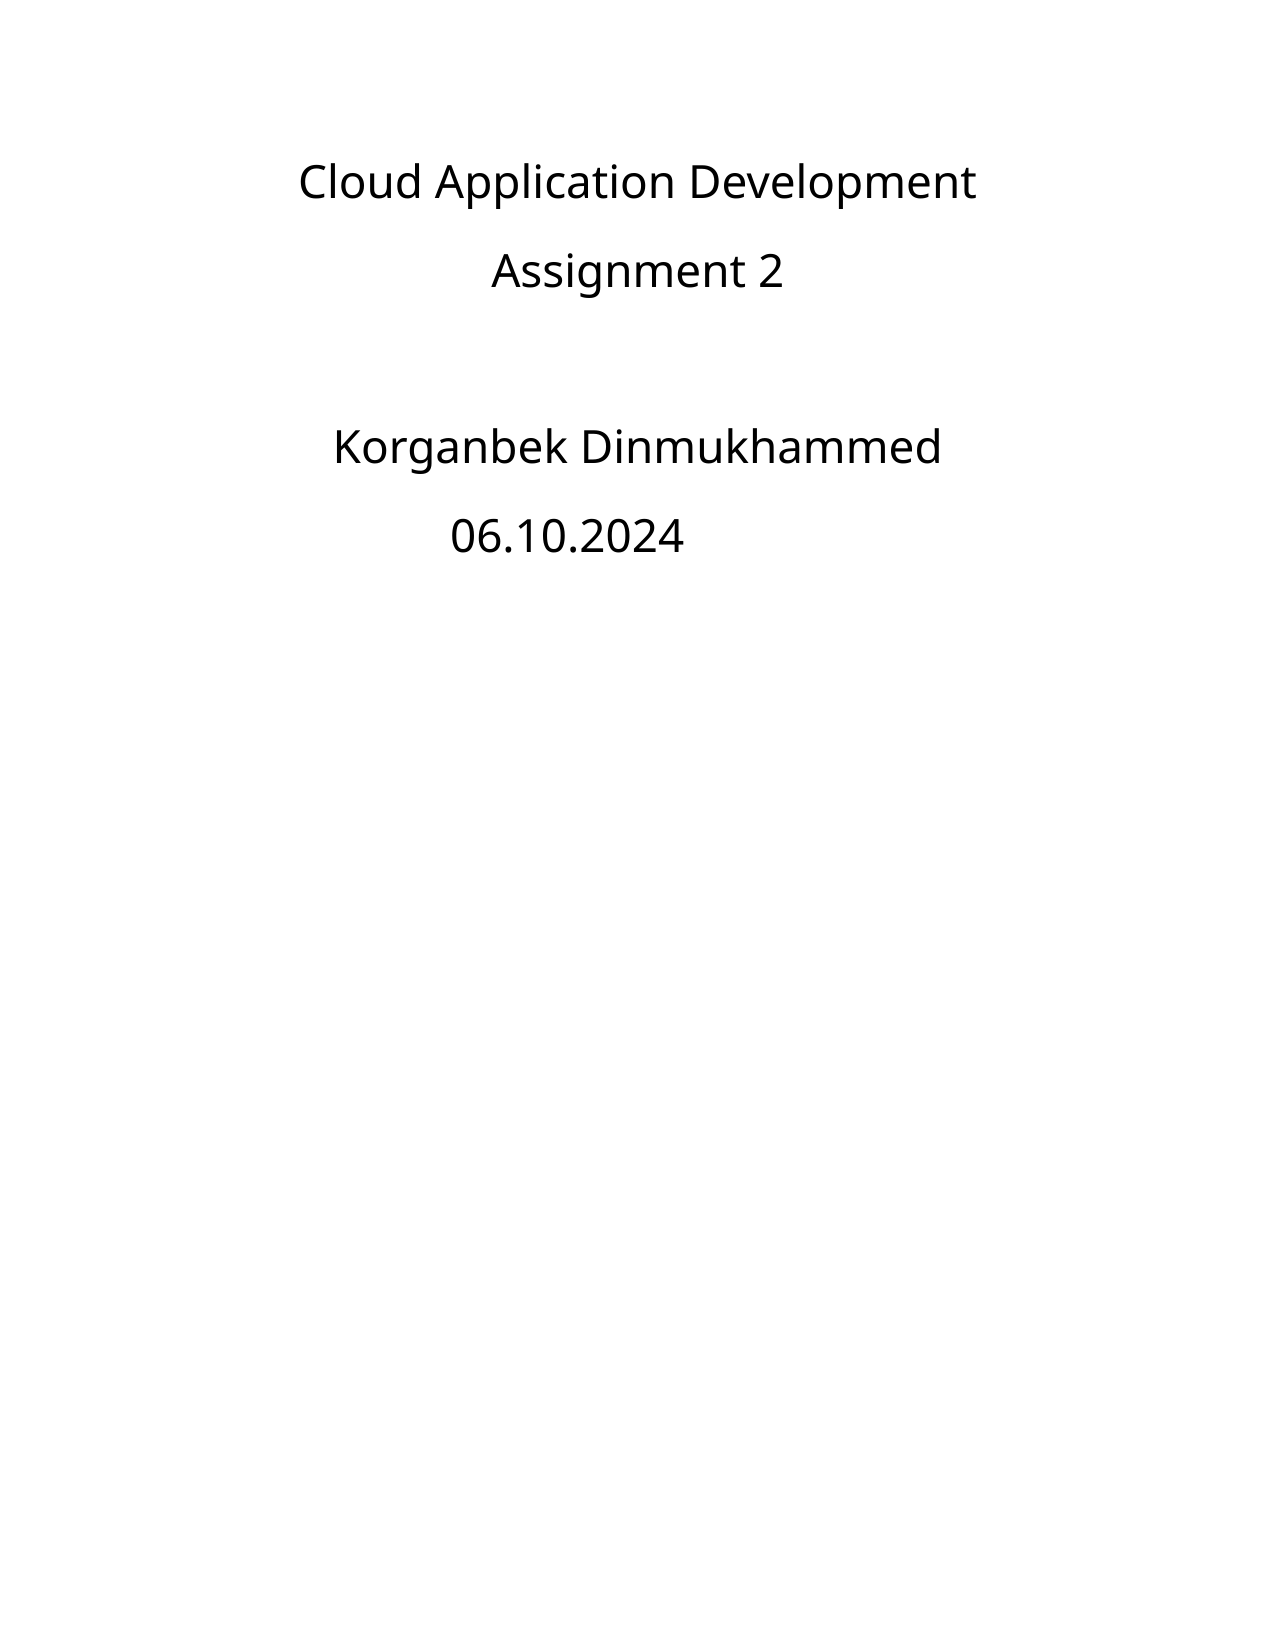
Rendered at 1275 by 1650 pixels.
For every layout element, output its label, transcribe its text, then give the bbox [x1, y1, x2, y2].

text 06.10.2024 [150, 503, 1125, 566]
text Korganbek Dinmukhammed [150, 415, 1125, 477]
text Cloud Application Development [150, 150, 1125, 212]
text Assignment 2 [150, 238, 1125, 301]
